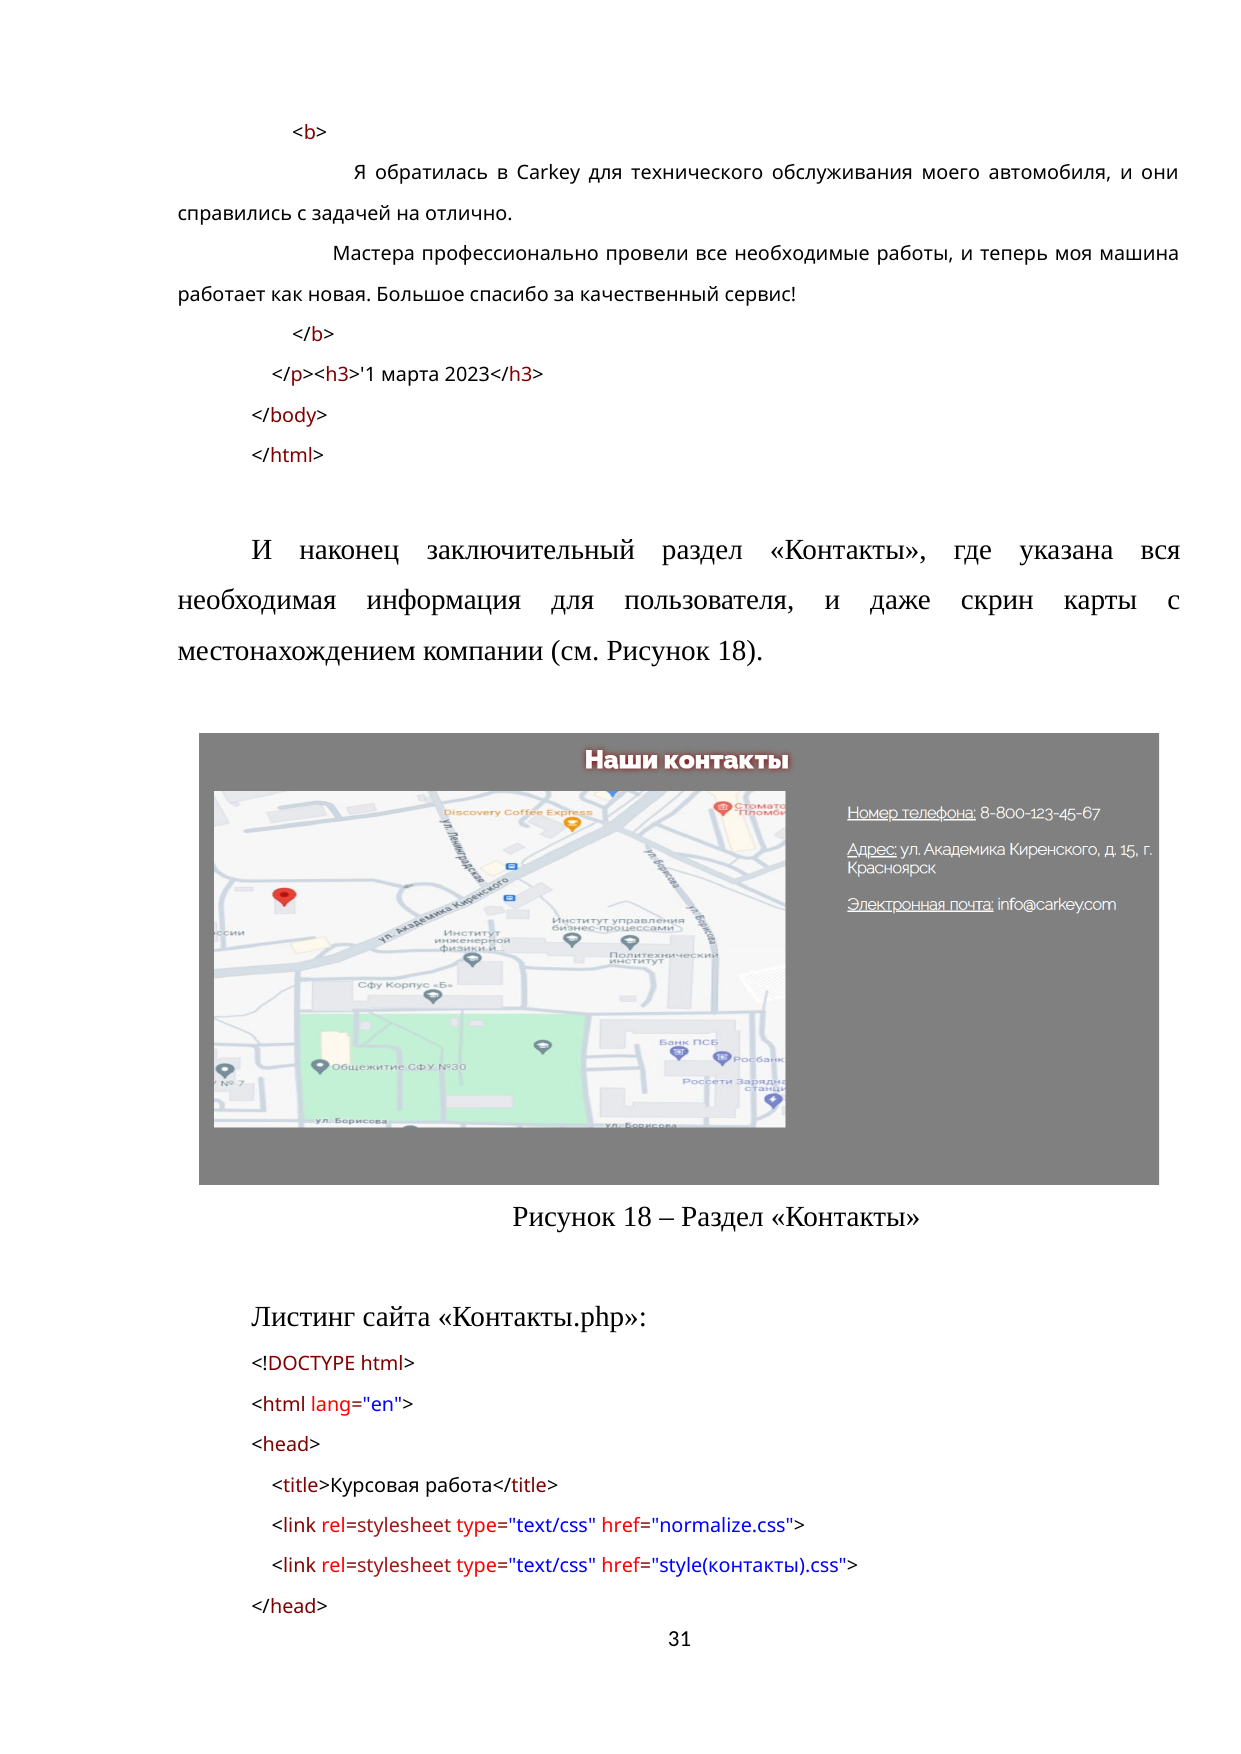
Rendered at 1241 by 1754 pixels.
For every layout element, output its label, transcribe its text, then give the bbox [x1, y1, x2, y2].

text </html> [177, 441, 1181, 468]
text </p><h3>'1 марта 2023</h3> [177, 361, 1181, 388]
text Мастера профессионально провели все необходимые работы, и теперь моя машина работает как новая. Большое спасибо за качественный сервис! [177, 239, 1181, 307]
text <link rel=stylesheet type="text/css" href="normalize.css"> [177, 1511, 1181, 1538]
text <title>Курсовая работа</title> [177, 1471, 1181, 1498]
text Листинг сайта «Контакты.php»: [177, 1299, 1181, 1333]
picture [199, 733, 1160, 1185]
text <html lang="en"> [177, 1390, 1181, 1417]
text И наконец заключительный раздел «Контакты», где указана вся необходимая информация для пользователя, и даже скрин карты с местонахождением компании (см. Рисунок 18). [177, 532, 1181, 666]
text <b> [177, 118, 1181, 145]
text </body> [177, 401, 1181, 428]
text Рисунок 18 – Раздел «Контакты» [177, 1199, 1181, 1232]
text </head> [177, 1592, 1181, 1619]
text <!DOCTYPE html> [177, 1349, 1181, 1377]
text <link rel=stylesheet type="text/css" href="style(контакты).css"> [177, 1552, 1181, 1579]
text <head> [177, 1430, 1181, 1457]
text Я обратилась в Carkey для технического обслуживания моего автомобиля, и они справились с задачей на отлично. [177, 158, 1181, 226]
text </b> [177, 320, 1181, 347]
